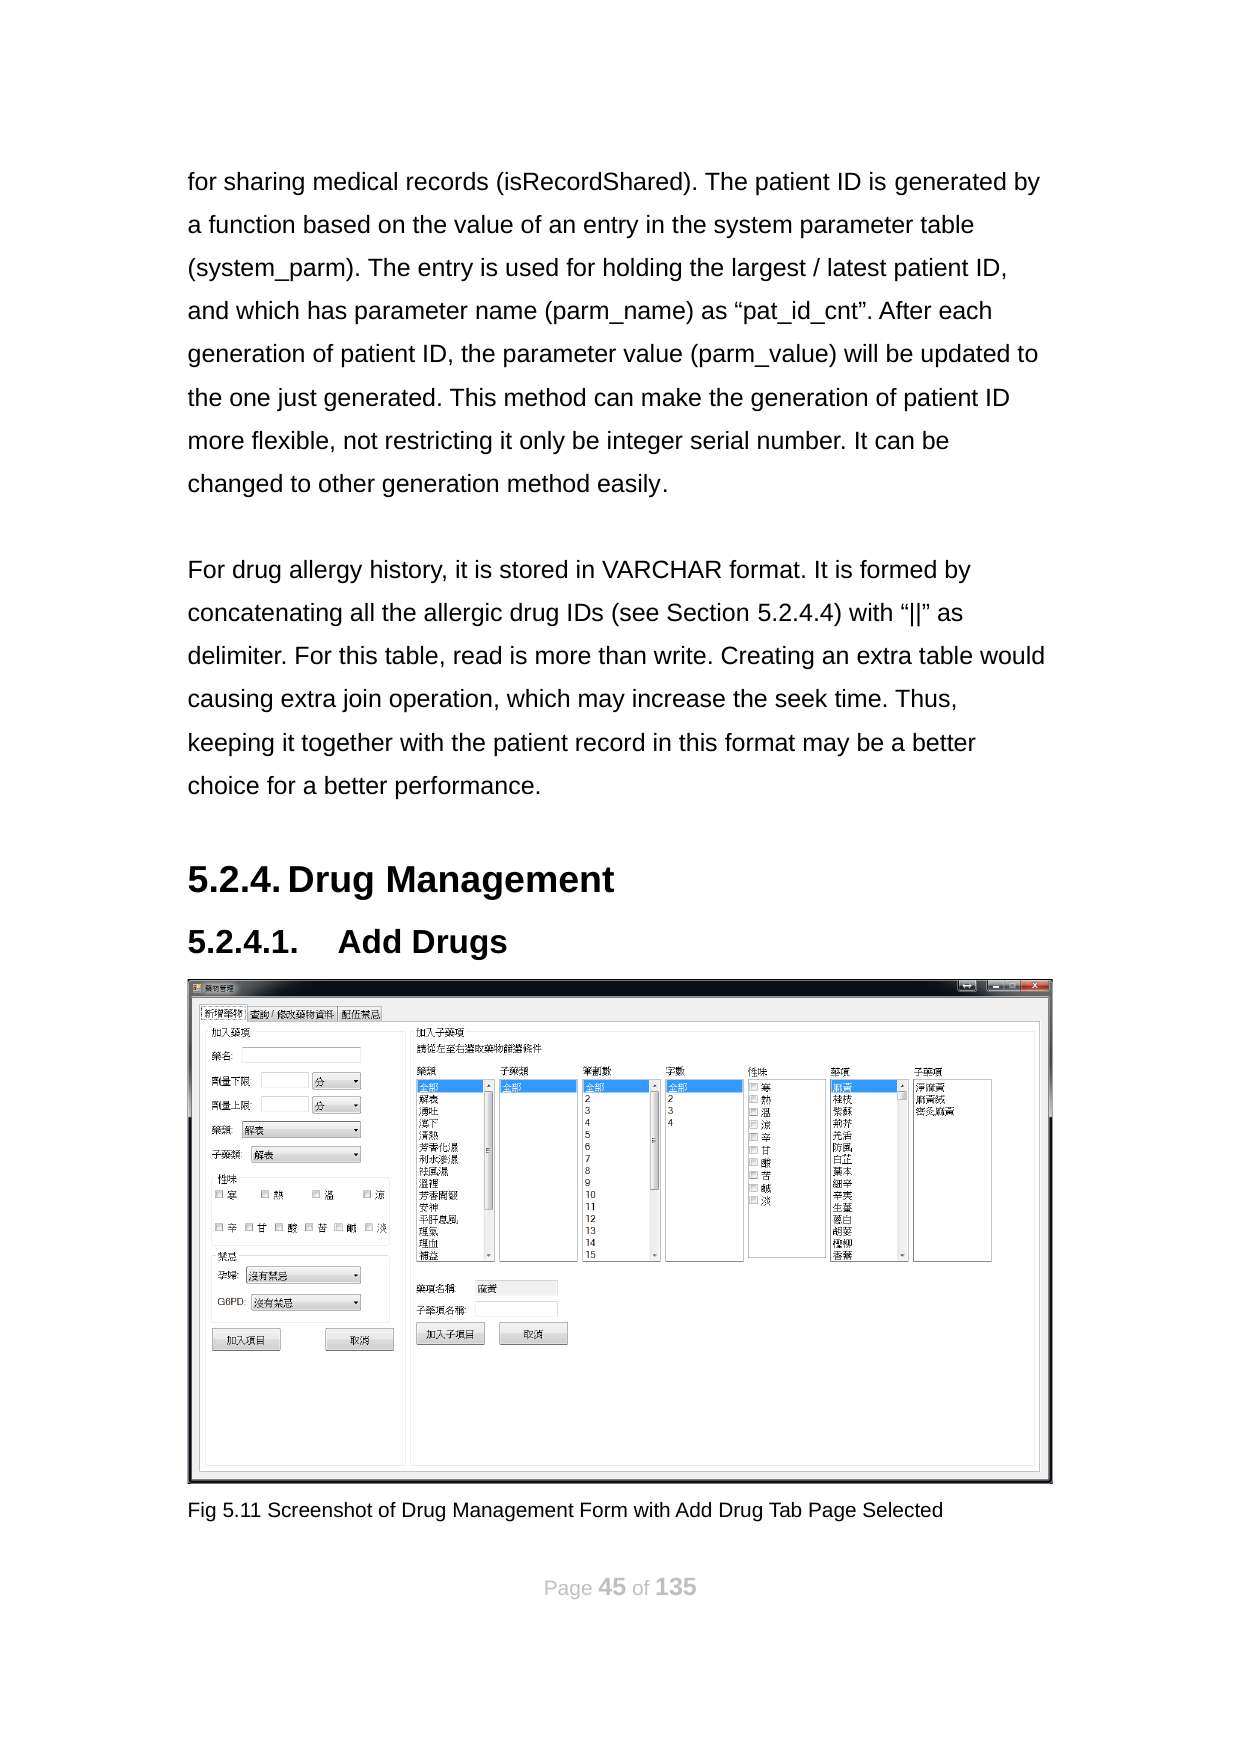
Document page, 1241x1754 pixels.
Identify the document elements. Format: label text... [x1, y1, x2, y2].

subtitle Add Drugs [187, 922, 1053, 960]
picture [187, 979, 1053, 1484]
subtitle Drug Management [187, 857, 1053, 900]
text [187, 167, 1053, 498]
text For drug allergy history, it is stored in VARCHAR format. It is formed by concatenating all the allergic drug IDs (see Section 5.2.4.4) with “||” as delimiter. For this table, read is more than write. Creating an extra table would causing extra join operation, which may increase the seek time. Thus, keeping it together with the patient record in this format may be a better choice for a better performance. [187, 555, 1053, 799]
